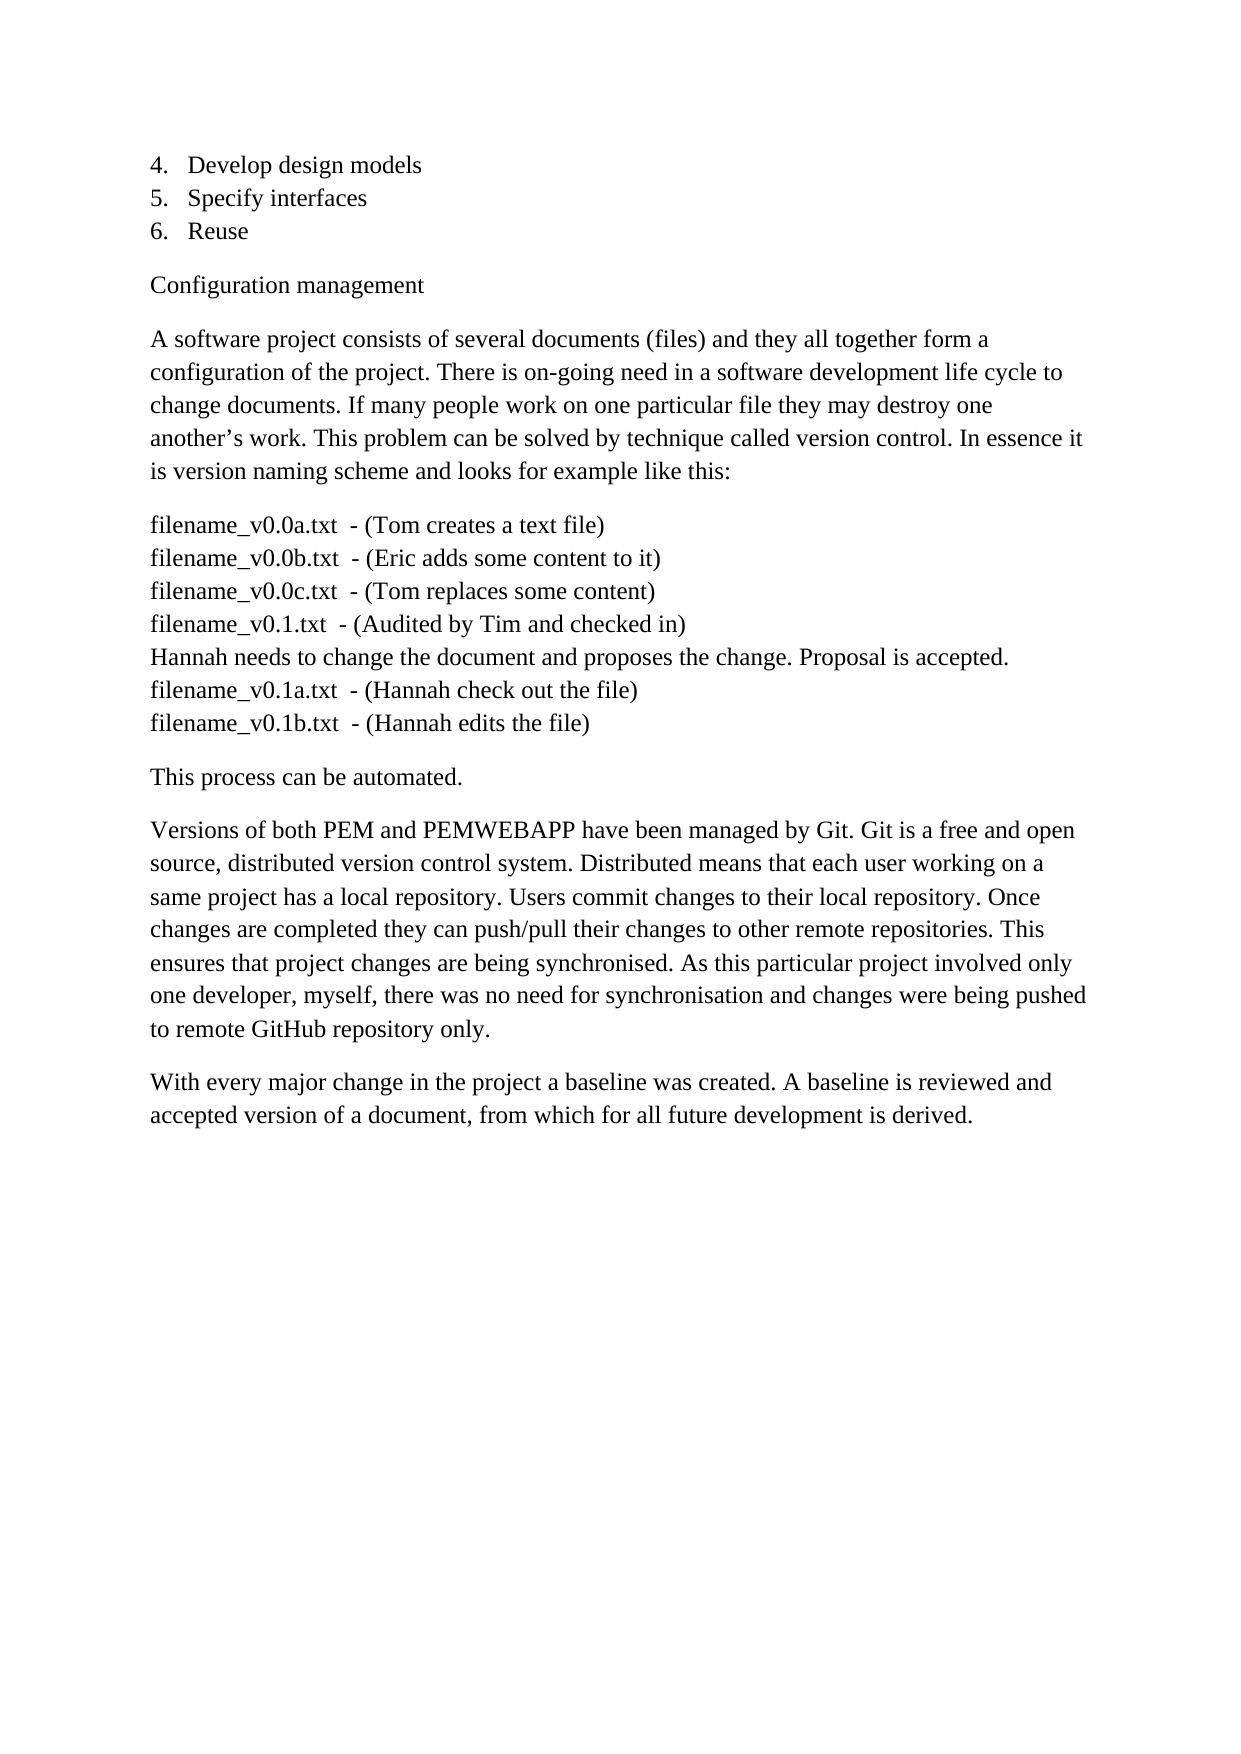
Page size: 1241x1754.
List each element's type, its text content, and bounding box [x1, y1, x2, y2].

list Reuse [150, 216, 1090, 245]
text A software project consists of several documents (files) and they all together form a configuration of the project. There is on-going need in a software development life cycle to change documents. If many people work on one particular file they may destroy one another’s work. This problem can be solved by technique called version control. In essence it is version naming scheme and looks for example like this: [150, 324, 1090, 484]
text Versions of both PEM and PEMWEBAPP have been managed by Git. Git is a free and open source, distributed version control system. Distributed means that each user working on a same project has a local repository. Users commit changes to their local repository. Once changes are completed they can push/pull their changes to other remote repositories. This ensures that project changes are being synchronised. As this particular project involved only one developer, myself, there was no need for synchronisation and changes were being pushed to remote GitHub repository only. [150, 816, 1090, 1042]
text filename_v0.0a.txt - (Tom creates a text file) filename_v0.0b.txt - (Eric adds some content to it) filename_v0.0c.txt - (Tom replaces some content) filename_v0.1.txt - (Audited by Tim and checked in) Hannah needs to change the document and proposes the change. Proposal is accepted. filename_v0.1a.txt - (Hannah check out the file) filename_v0.1b.txt - (Hannah edits the file) [150, 510, 1090, 737]
text Configuration management [150, 270, 1090, 299]
text This process can be automated. [150, 762, 1090, 790]
list Specify interfaces [150, 183, 1090, 212]
text With every major change in the project a baseline was created. A baseline is reviewed and accepted version of a document, from which for all future development is derived. [150, 1067, 1090, 1129]
list Develop design models [150, 150, 1090, 179]
